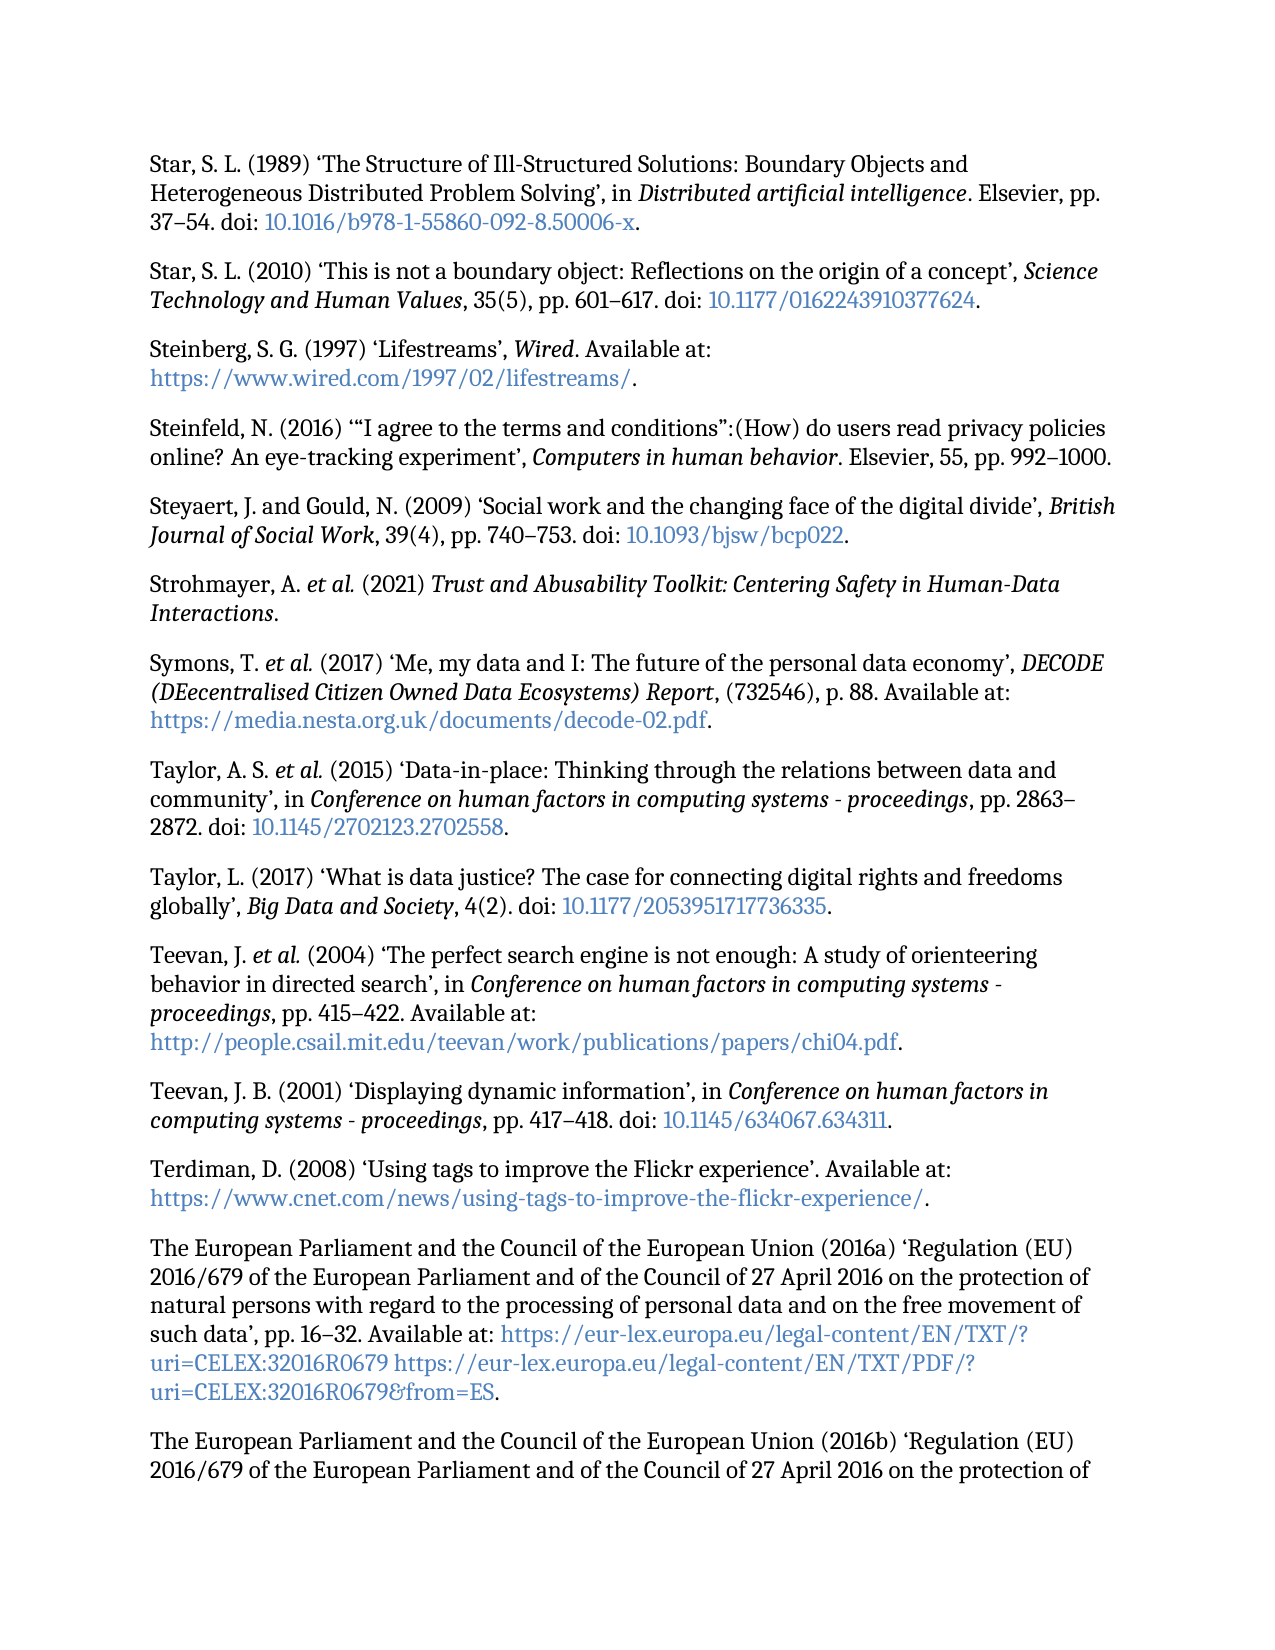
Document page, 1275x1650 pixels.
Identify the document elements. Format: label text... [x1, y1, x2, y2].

text Taylor, L. (2017) ‘What is data justice? The case for connecting digital rights and freedoms globally’, Big Data and Society, 4(2). doi: 10.1177/2053951717736335. [150, 863, 1125, 920]
text Steinberg, S. G. (1997) ‘Lifestreams’, Wired. Available at: https://www.wired.com/1997/02/lifestreams/. [150, 335, 1125, 393]
text Symons, T. et al. (2017) ‘Me, my data and I: The future of the personal data economy’, DECODE (DEecentralised Citizen Owned Data Ecosystems) Report, (732546), p. 88. Available at: https://media.nesta.org.uk/documents/decode-02.pdf. [150, 649, 1125, 735]
text Steinfeld, N. (2016) ‘“I agree to the terms and conditions”:(How) do users read privacy policies online? An eye-tracking experiment’, Computers in human behavior. Elsevier, 55, pp. 992–1000. [150, 414, 1125, 471]
text Taylor, A. S. et al. (2015) ‘Data-in-place: Thinking through the relations between data and community’, in Conference on human factors in computing systems - proceedings, pp. 2863–2872. doi: 10.1145/2702123.2702558. [150, 756, 1125, 842]
text Terdiman, D. (2008) ‘Using tags to improve the Flickr experience’. Available at: https://www.cnet.com/news/using-tags-to-improve-the-flickr-experience/. [150, 1155, 1125, 1213]
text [150, 1427, 1125, 1484]
text Star, S. L. (1989) ‘The Structure of Ill-Structured Solutions: Boundary Objects and Heterogeneous Distributed Problem Solving’, in Distributed artificial intelligence. Elsevier, pp. 37–54. doi: 10.1016/b978-1-55860-092-8.50006-x. [150, 150, 1125, 236]
text Steyaert, J. and Gould, N. (2009) ‘Social work and the changing face of the digital divide’, British Journal of Social Work, 39(4), pp. 740–753. doi: 10.1093/bjsw/bcp022. [150, 492, 1125, 549]
text Teevan, J. B. (2001) ‘Displaying dynamic information’, in Conference on human factors in computing systems - proceedings, pp. 417–418. doi: 10.1145/634067.634311. [150, 1077, 1125, 1134]
text Strohmayer, A. et al. (2021) Trust and Abusability Toolkit: Centering Safety in Human-Data Interactions. [150, 570, 1125, 628]
text Star, S. L. (2010) ‘This is not a boundary object: Reflections on the origin of a concept’, Science Technology and Human Values, 35(5), pp. 601–617. doi: 10.1177/0162243910377624. [150, 257, 1125, 314]
text Teevan, J. et al. (2004) ‘The perfect search engine is not enough: A study of orienteering behavior in directed search’, in Conference on human factors in computing systems - proceedings, pp. 415–422. Available at: http://people.csail.mit.edu/teevan/work/publications/papers/chi04.pdf. [150, 941, 1125, 1056]
text The European Parliament and the Council of the European Union (2016a) ‘Regulation (EU) 2016/679 of the European Parliament and of the Council of 27 April 2016 on the protection of natural persons with regard to the processing of personal data and on the free movement of such data’, pp. 16–32. Available at: https://eur-lex.europa.eu/legal-content/EN/TXT/?uri=CELEX:32016R0679 https://eur-lex.europa.eu/legal-content/EN/TXT/PDF/?uri=CELEX:32016R0679&from=ES. [150, 1234, 1125, 1406]
